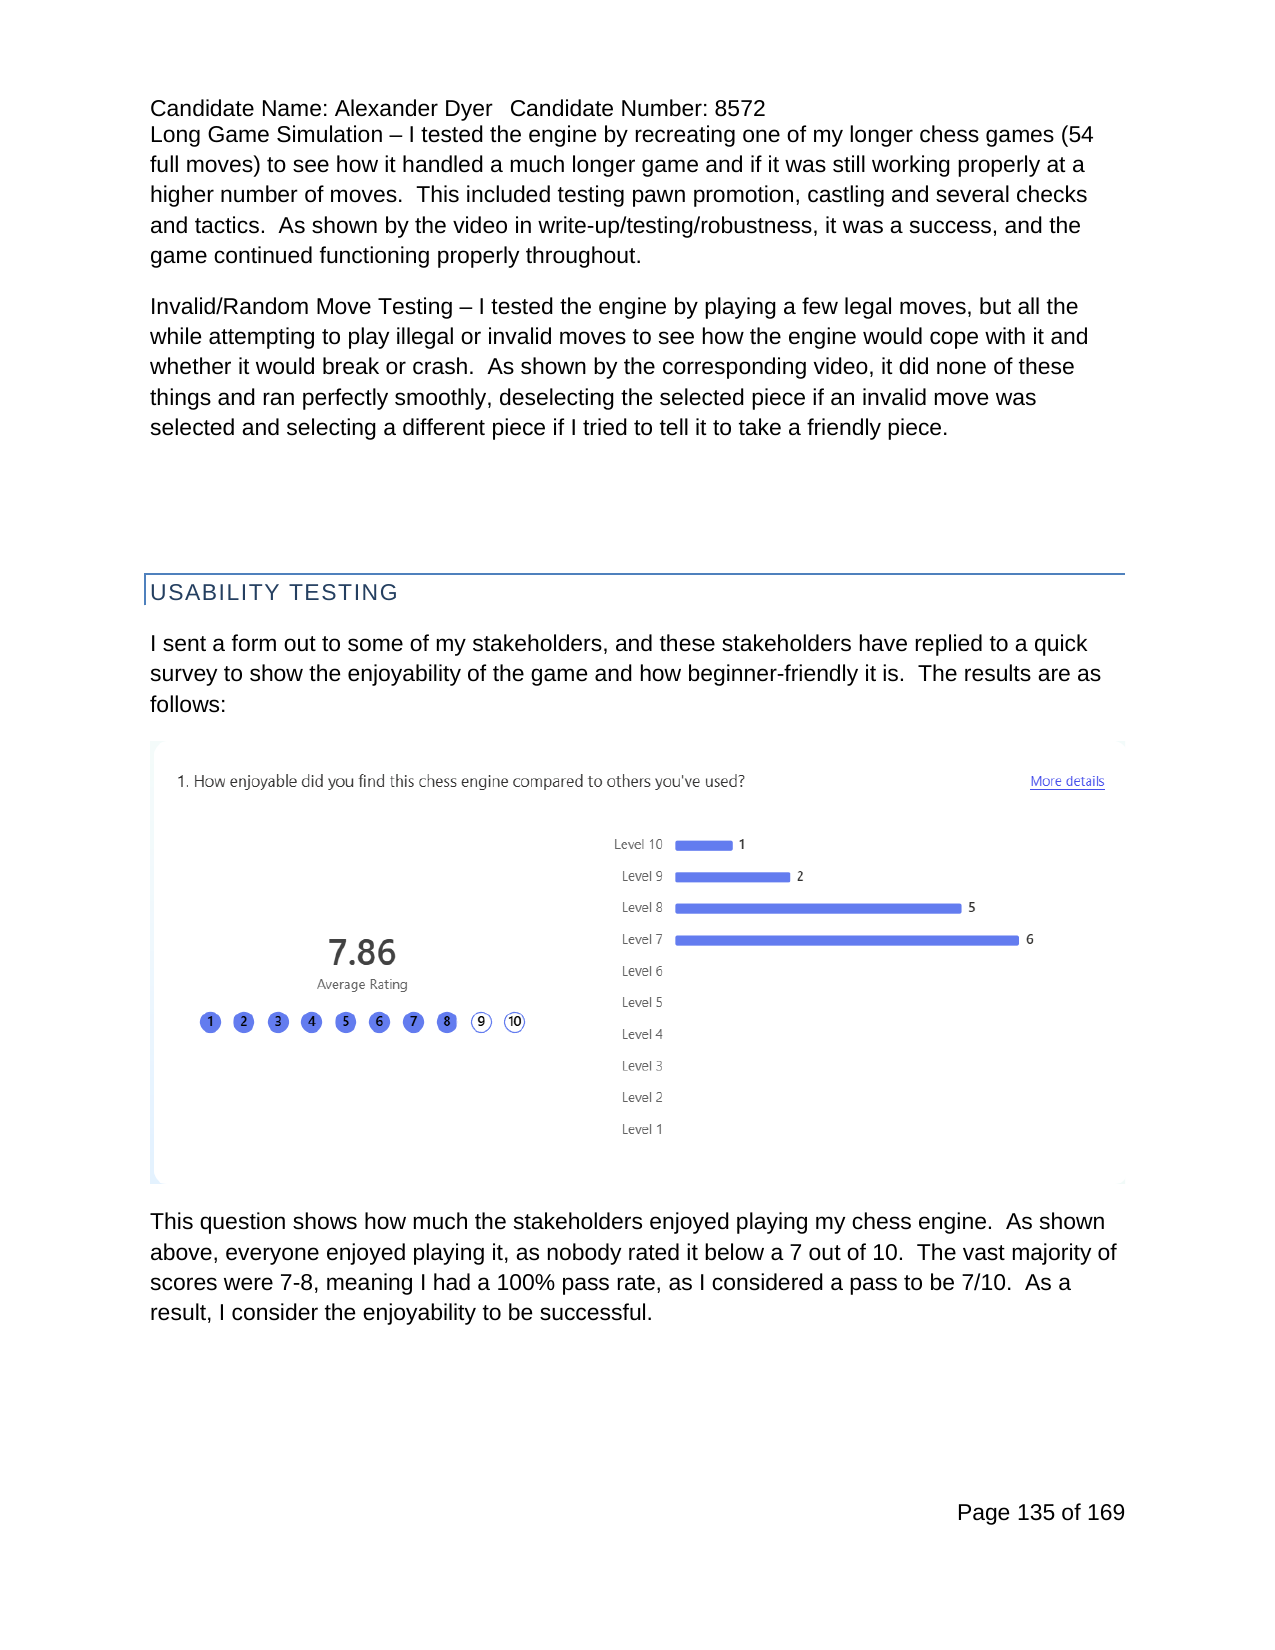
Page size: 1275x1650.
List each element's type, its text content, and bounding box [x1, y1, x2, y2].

text This question shows how much the stakeholders enjoyed playing my chess engine. As shown above, everyone enjoyed playing it, as nobody rated it below a 7 out of 10. The vast majority of scores were 7-8, meaning I had a 100% pass rate, as I considered a pass to be 7/10. As a result, I consider the enjoyability to be successful. [150, 1208, 1125, 1325]
text Invalid/Random Move Testing – I tested the engine by playing a few legal moves, but all the while attempting to play illegal or invalid moves to see how the engine would cope with it and whether it would break or crash. As shown by the corresponding video, it did none of these things and ran perfectly smoothly, deselecting the selected piece if an invalid move was selected and selecting a different piece if I tried to tell it to take a friendly piece. [150, 293, 1125, 440]
picture [150, 741, 1125, 1184]
text Long Game Simulation – I tested the engine by recreating one of my longer chess games (54 full moves) to see how it handled a much longer game and if it was still working properly at a higher number of moves. This included testing pawn promotion, castling and several checks and tactics. As shown by the video in write-up/testing/robustness, it was a success, and the game continued functioning properly throughout. [150, 121, 1125, 268]
text I sent a form out to some of my stakeholders, and these stakeholders have replied to a quick survey to show the enjoyability of the game and how beginner-friendly it is. The results are as follows: [150, 630, 1125, 717]
subtitle Usability Testing [146, 575, 1125, 605]
